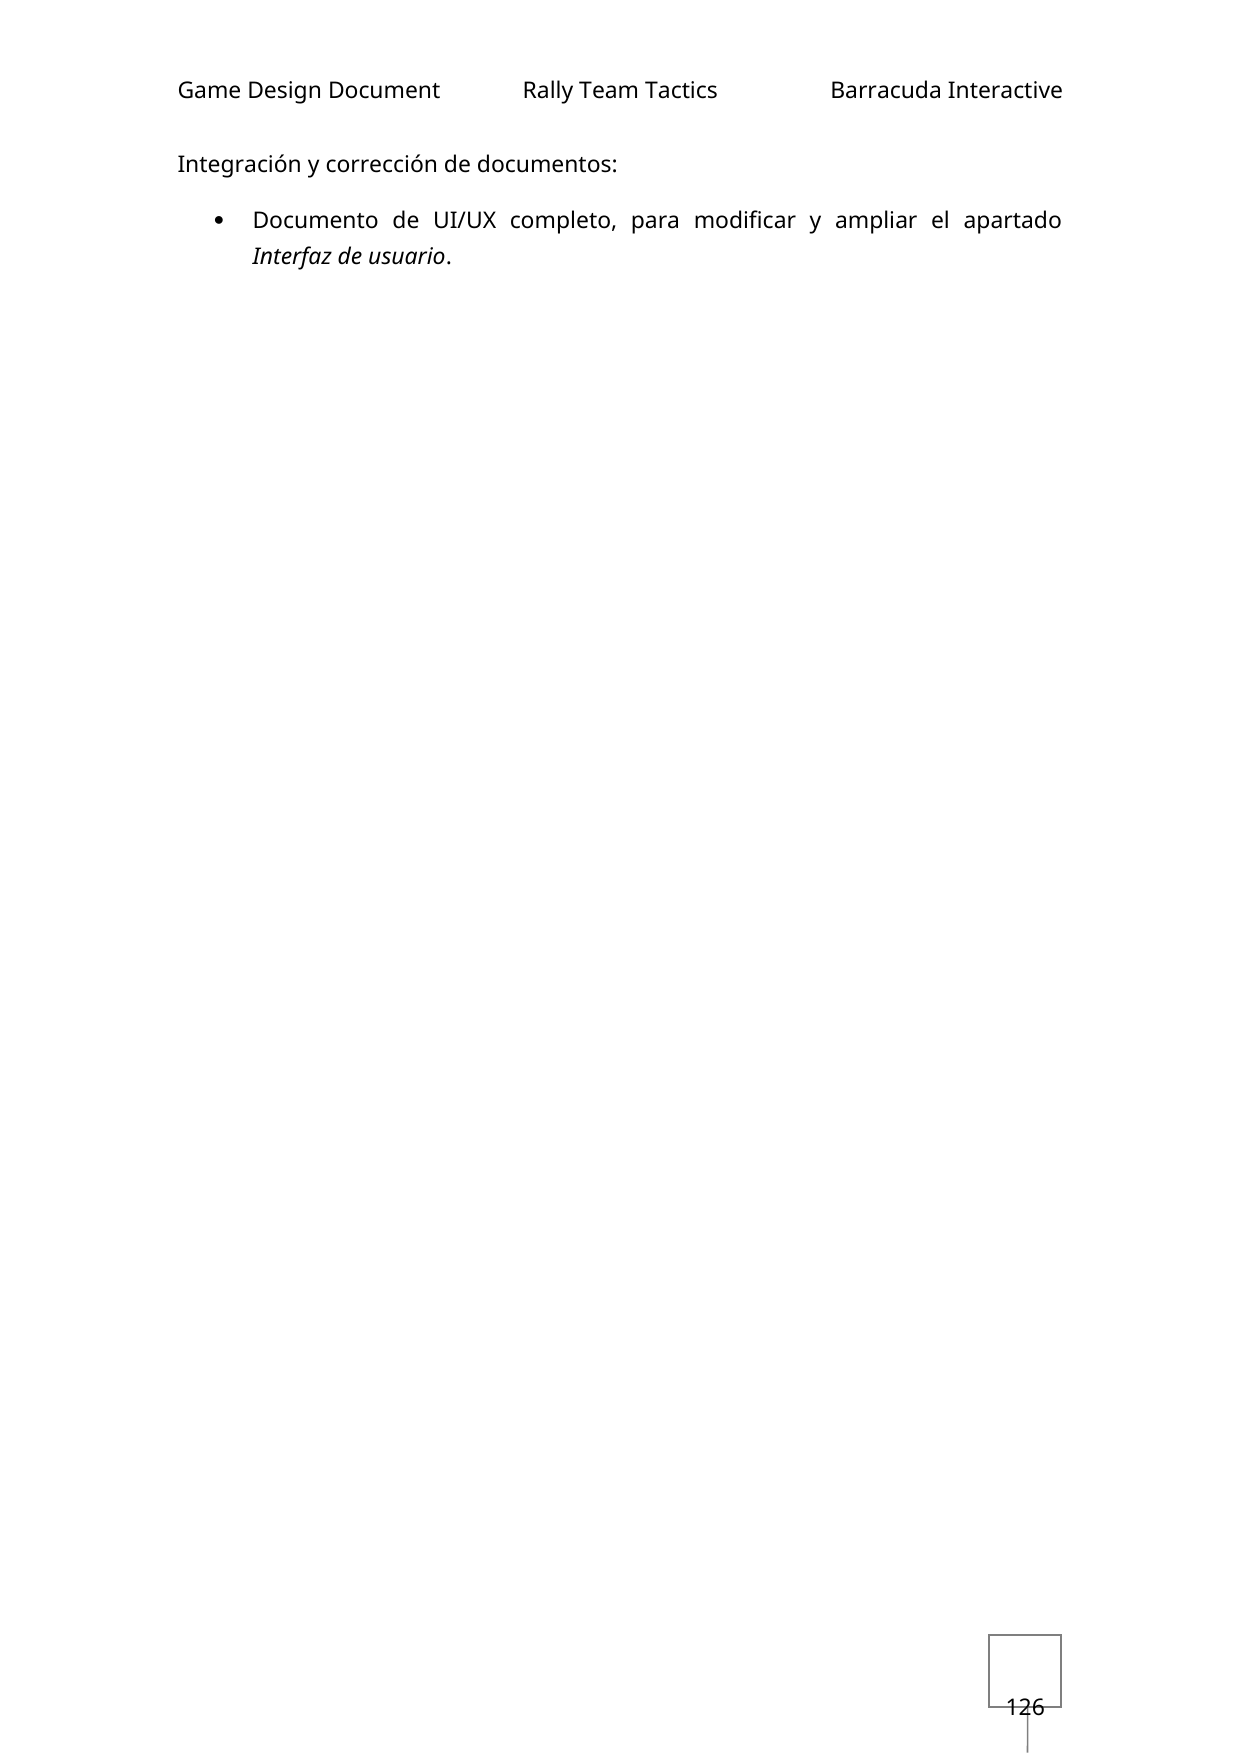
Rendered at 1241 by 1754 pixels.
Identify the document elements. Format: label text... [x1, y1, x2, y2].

list Documento de UI/UX completo, para modificar y ampliar el apartado Interfaz de usuario. [215, 204, 1063, 272]
text Integración y corrección de documentos: [177, 148, 1063, 179]
